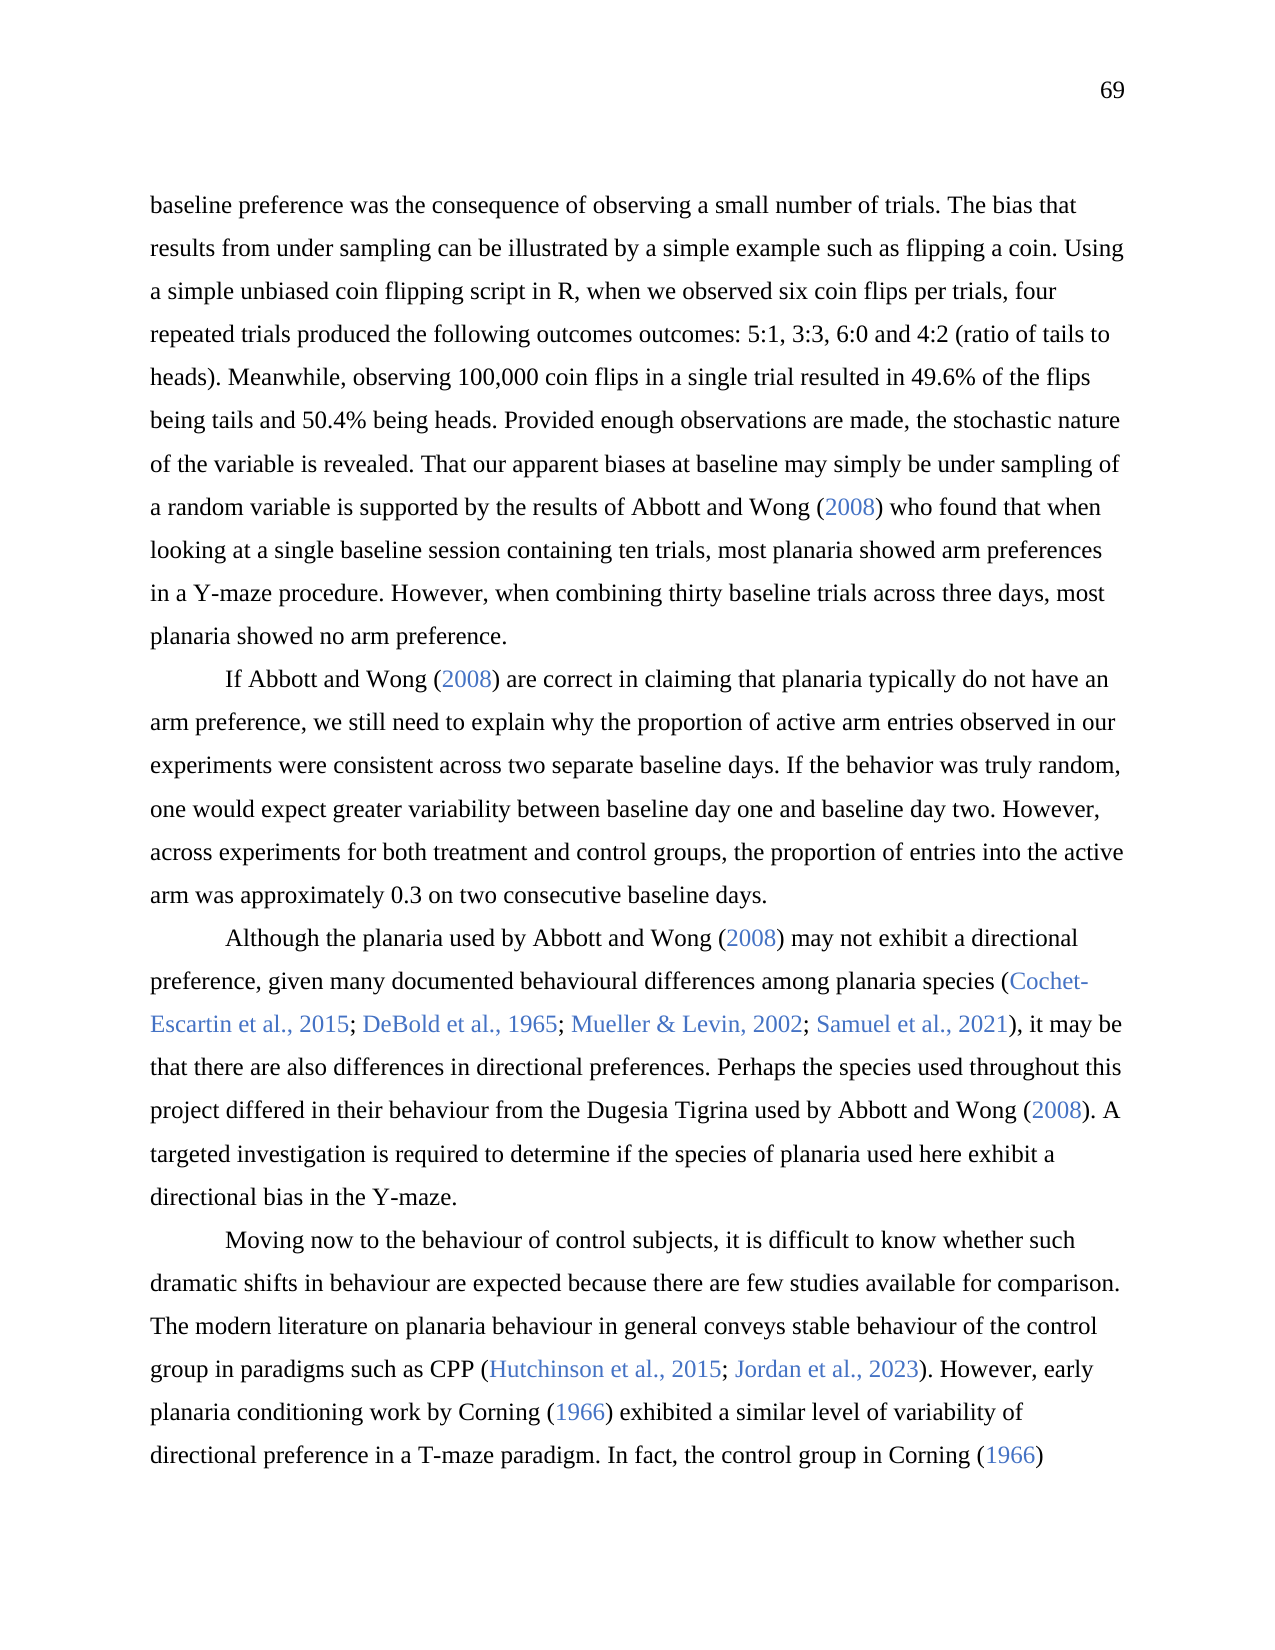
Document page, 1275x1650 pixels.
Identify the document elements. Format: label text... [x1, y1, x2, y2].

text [150, 1225, 1125, 1469]
text Although the planaria used by Abbott and Wong (2008) may not exhibit a directional preference, given many documented behavioural differences among planaria species (Cochet-Escartin et al., 2015; DeBold et al., 1965; Mueller & Levin, 2002; Samuel et al., 2021), it may be that there are also differences in directional preferences. Perhaps the species used throughout this project differed in their behaviour from the Dugesia Tigrina used by Abbott and Wong (2008). A targeted investigation is required to determine if the species of planaria used here exhibit a directional bias in the Y-maze. [150, 923, 1125, 1211]
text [150, 190, 1125, 650]
text If Abbott and Wong (2008) are correct in claiming that planaria typically do not have an arm preference, we still need to explain why the proportion of active arm entries observed in our experiments were consistent across two separate baseline days. If the behavior was truly random, one would expect greater variability between baseline day one and baseline day two. However, across experiments for both treatment and control groups, the proportion of entries into the active arm was approximately 0.3 on two consecutive baseline days. [150, 664, 1125, 909]
